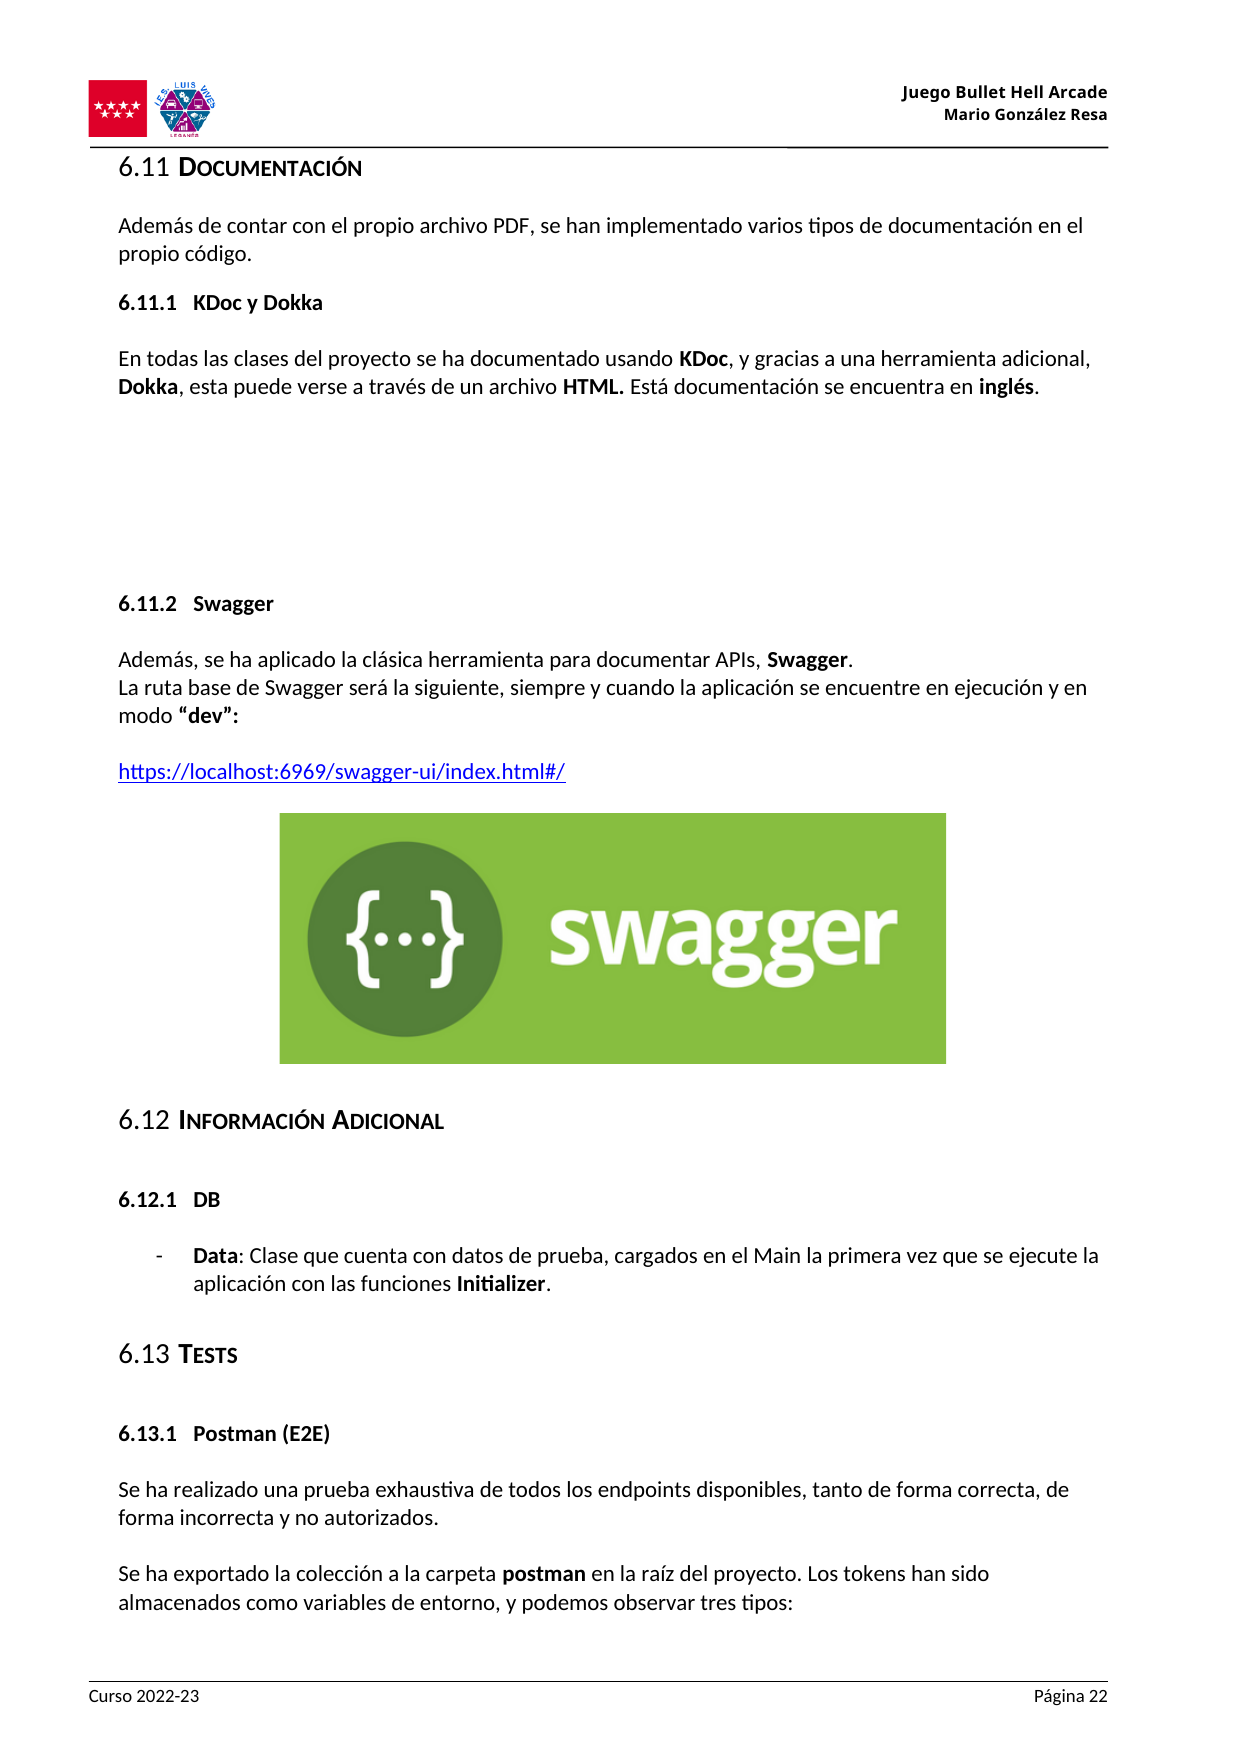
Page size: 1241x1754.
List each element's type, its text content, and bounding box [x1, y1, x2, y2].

subtitle Tests [118, 1335, 1107, 1371]
text Se ha exportado la colección a la carpeta postman en la raíz del proyecto. Los tokens han sido almacenados como variables de entorno, y podemos observar tres tipos: [118, 1559, 1107, 1616]
subtitle KDoc y Dokka [118, 288, 1107, 316]
subtitle Documentación [118, 148, 1107, 183]
subtitle DB [118, 1185, 1107, 1213]
subtitle Swagger [118, 589, 1107, 617]
text Se ha realizado una prueba exhaustiva de todos los endpoints disponibles, tanto de forma correcta, de forma incorrecta y no autorizados. [118, 1476, 1107, 1532]
picture [279, 813, 947, 1064]
list Data: Clase que cuenta con datos de prueba, cargados en el Main la primera vez que se ejecute la aplicación con las funciones Initializer. [156, 1241, 1107, 1297]
picture [87, 80, 215, 136]
subtitle Información Adicional [118, 1101, 1107, 1137]
text Además, se ha aplicado la clásica herramienta para documentar APIs, Swagger. [118, 645, 1107, 673]
subtitle Postman (E2E) [118, 1419, 1107, 1447]
text Además de contar con el propio archivo PDF, se han implementado varios tipos de documentación en el propio código. [118, 211, 1107, 267]
text La ruta base de Swagger será la siguiente, siempre y cuando la aplicación se encuentre en ejecución y en modo “dev”: [118, 673, 1107, 729]
text En todas las clases del proyecto se ha documentado usando KDoc, y gracias a una herramienta adicional, Dokka, esta puede verse a través de un archivo HTML. Está documentación se encuentra en inglés. [118, 344, 1107, 400]
text https://localhost:6969/swagger-ui/index.html#/ [118, 757, 1107, 786]
